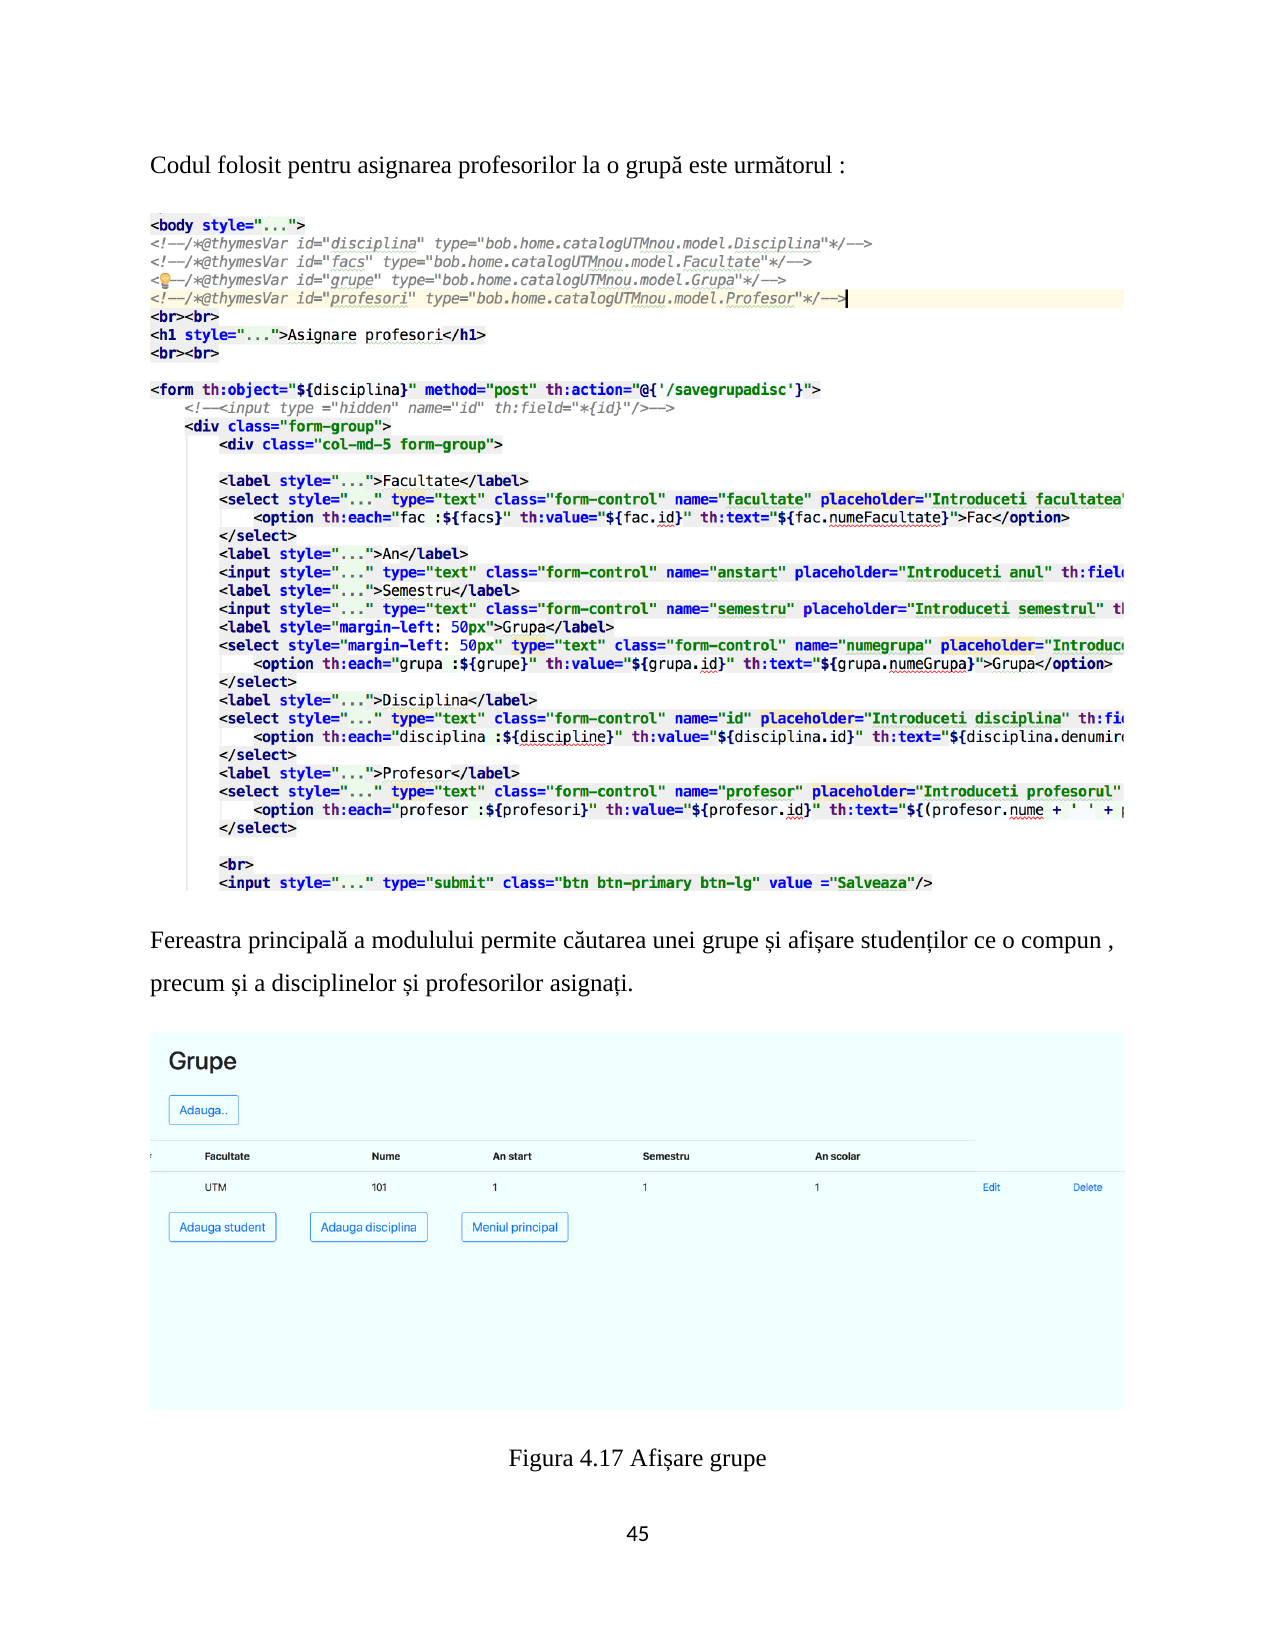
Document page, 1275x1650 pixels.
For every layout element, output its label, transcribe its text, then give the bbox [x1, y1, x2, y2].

picture [150, 213, 1124, 891]
text Fereastra principală a modulului permite căutarea unei grupe și afișare studenților ce o compun , precum și a disciplinelor și profesorilor asignați. [150, 925, 1125, 997]
picture [150, 1032, 1125, 1409]
text Codul folosit pentru asignarea profesorilor la o grupă este următorul : [150, 150, 1125, 179]
text Figura 4.17 Afișare grupe [150, 1443, 1125, 1472]
